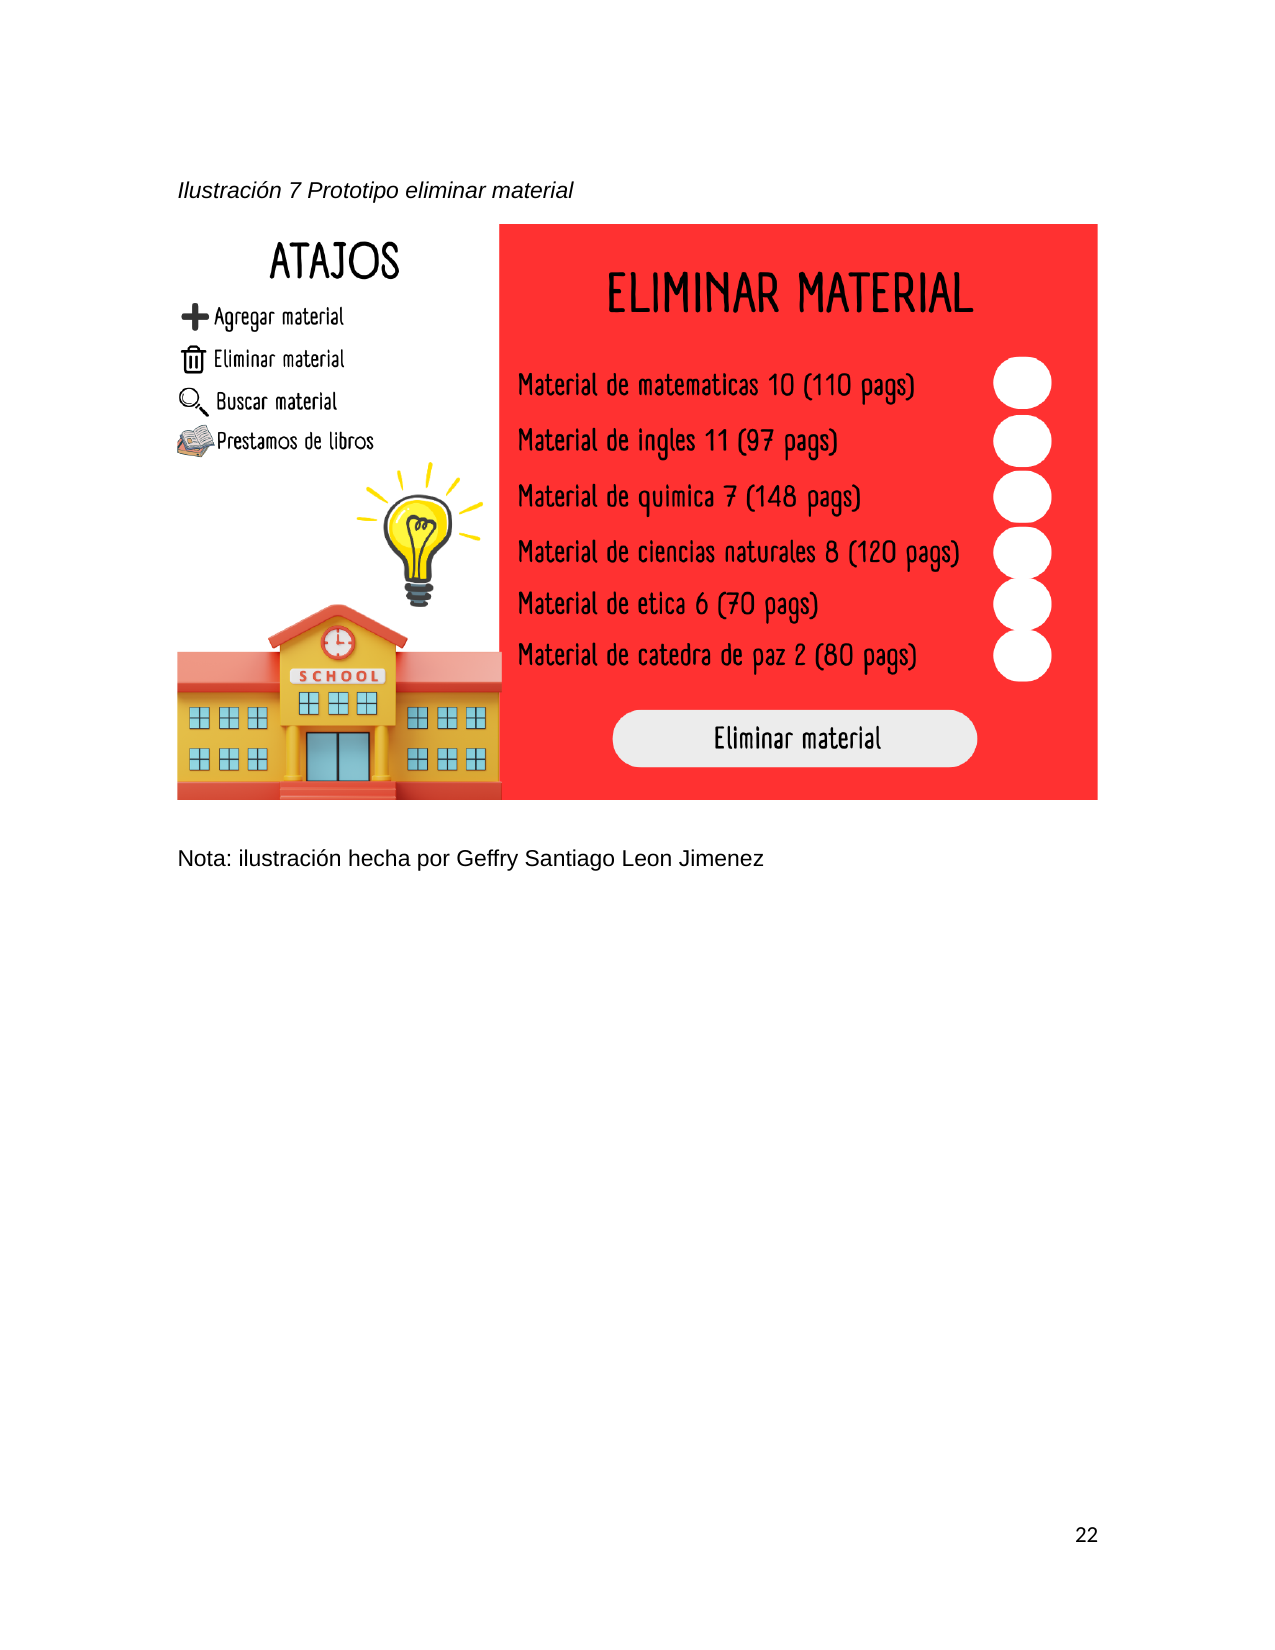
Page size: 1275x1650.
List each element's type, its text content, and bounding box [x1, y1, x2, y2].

text Ilustración 7 Prototipo eliminar material [177, 177, 1098, 203]
picture [177, 224, 1098, 800]
text Nota: ilustración hecha por Geffry Santiago Leon Jimenez [177, 844, 1098, 871]
